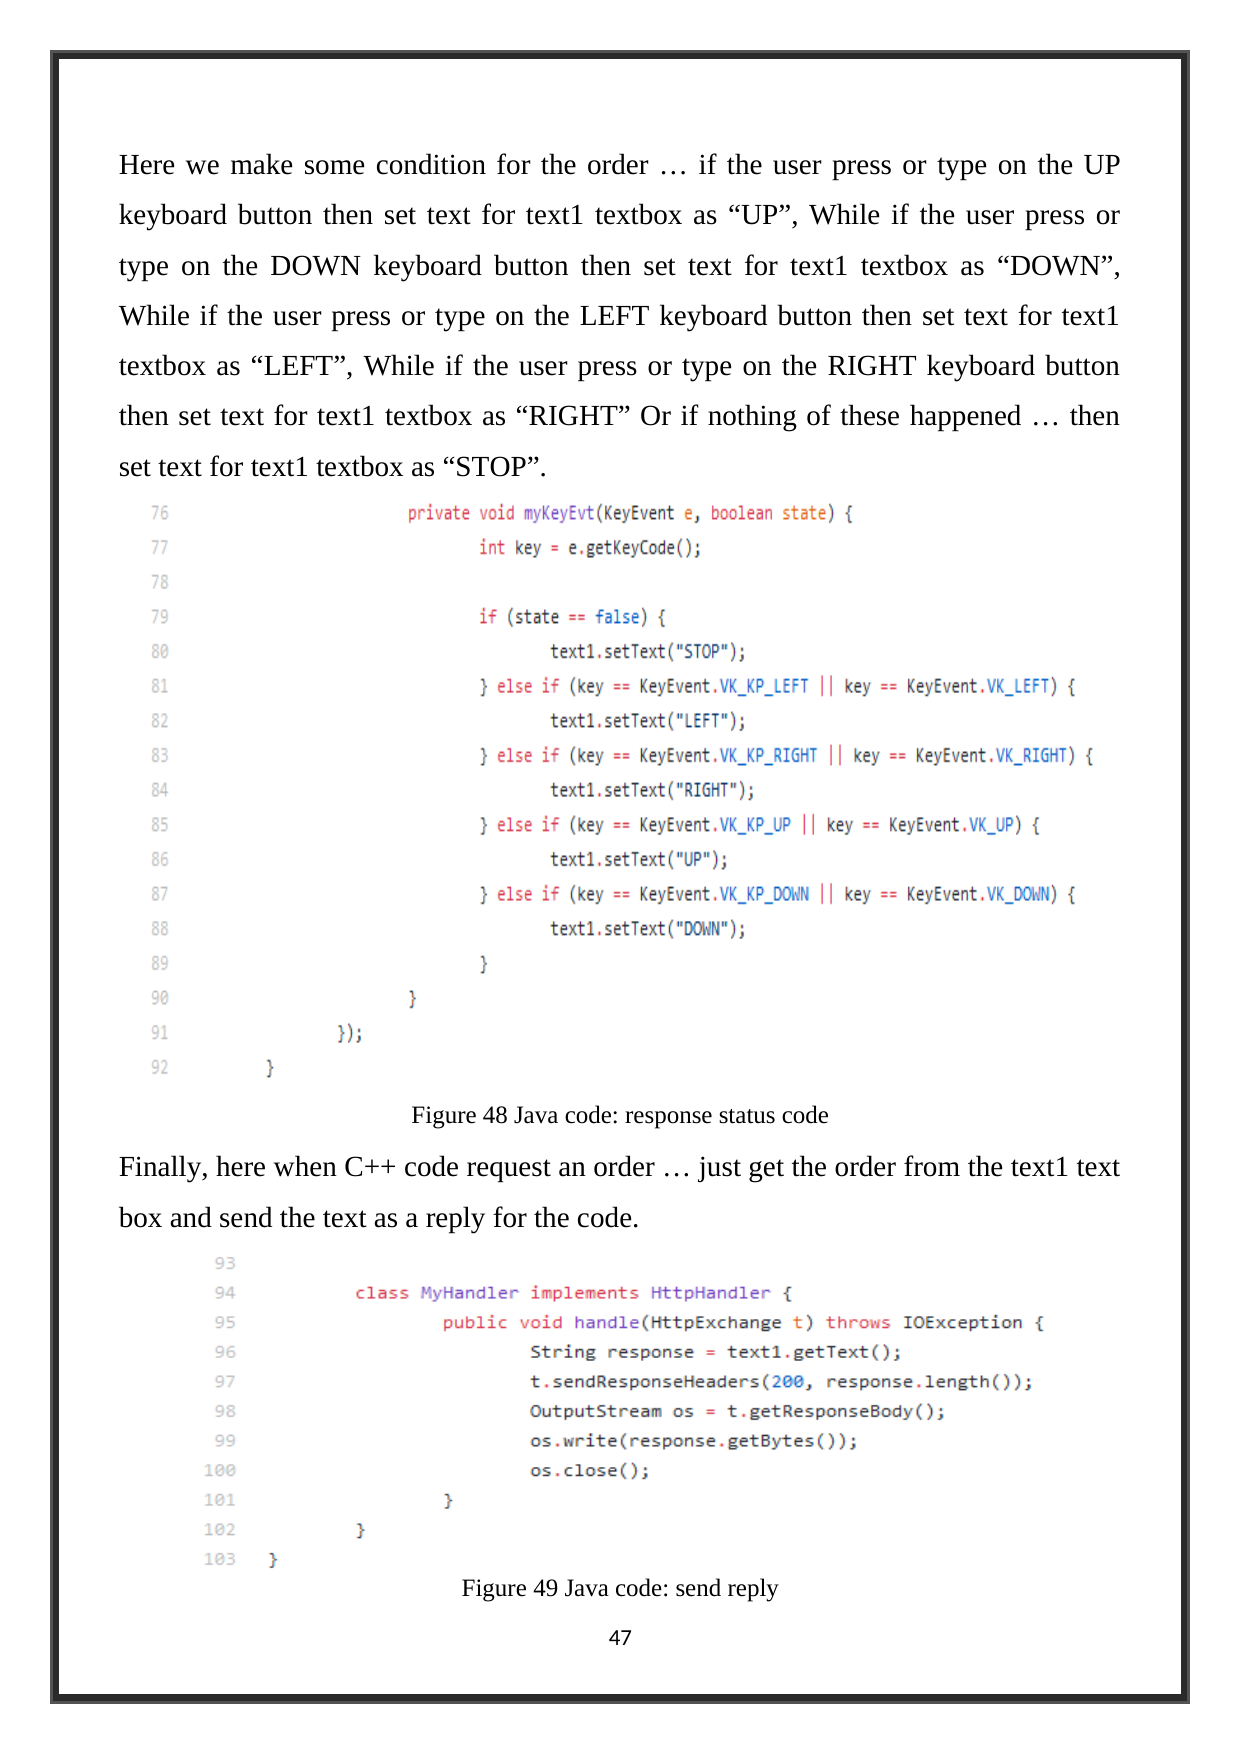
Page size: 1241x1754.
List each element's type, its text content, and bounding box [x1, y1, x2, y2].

picture [188, 1250, 1053, 1574]
text Here we make some condition for the order … if the user press or type on the UP keyboard button then set text for text1 textbox as “UP”, While if the user press or type on the DOWN keyboard button then set text for text1 textbox as “DOWN”, While if the user press or type on the LEFT keyboard button then set text for text1 textbox as “LEFT”, While if the user press or type on the RIGHT keyboard button then set text for text1 textbox as “RIGHT” Or if nothing of these happened … then set text for text1 textbox as “STOP”. [118, 147, 1122, 482]
text Finally, here when C++ code request an order … just get the order from the text1 text box and send the text as a reply for the code. [118, 1149, 1122, 1233]
text Figure Java code: response status code [118, 1100, 1122, 1129]
text Figure Java code: send reply [118, 1573, 1122, 1602]
picture [132, 499, 1108, 1088]
